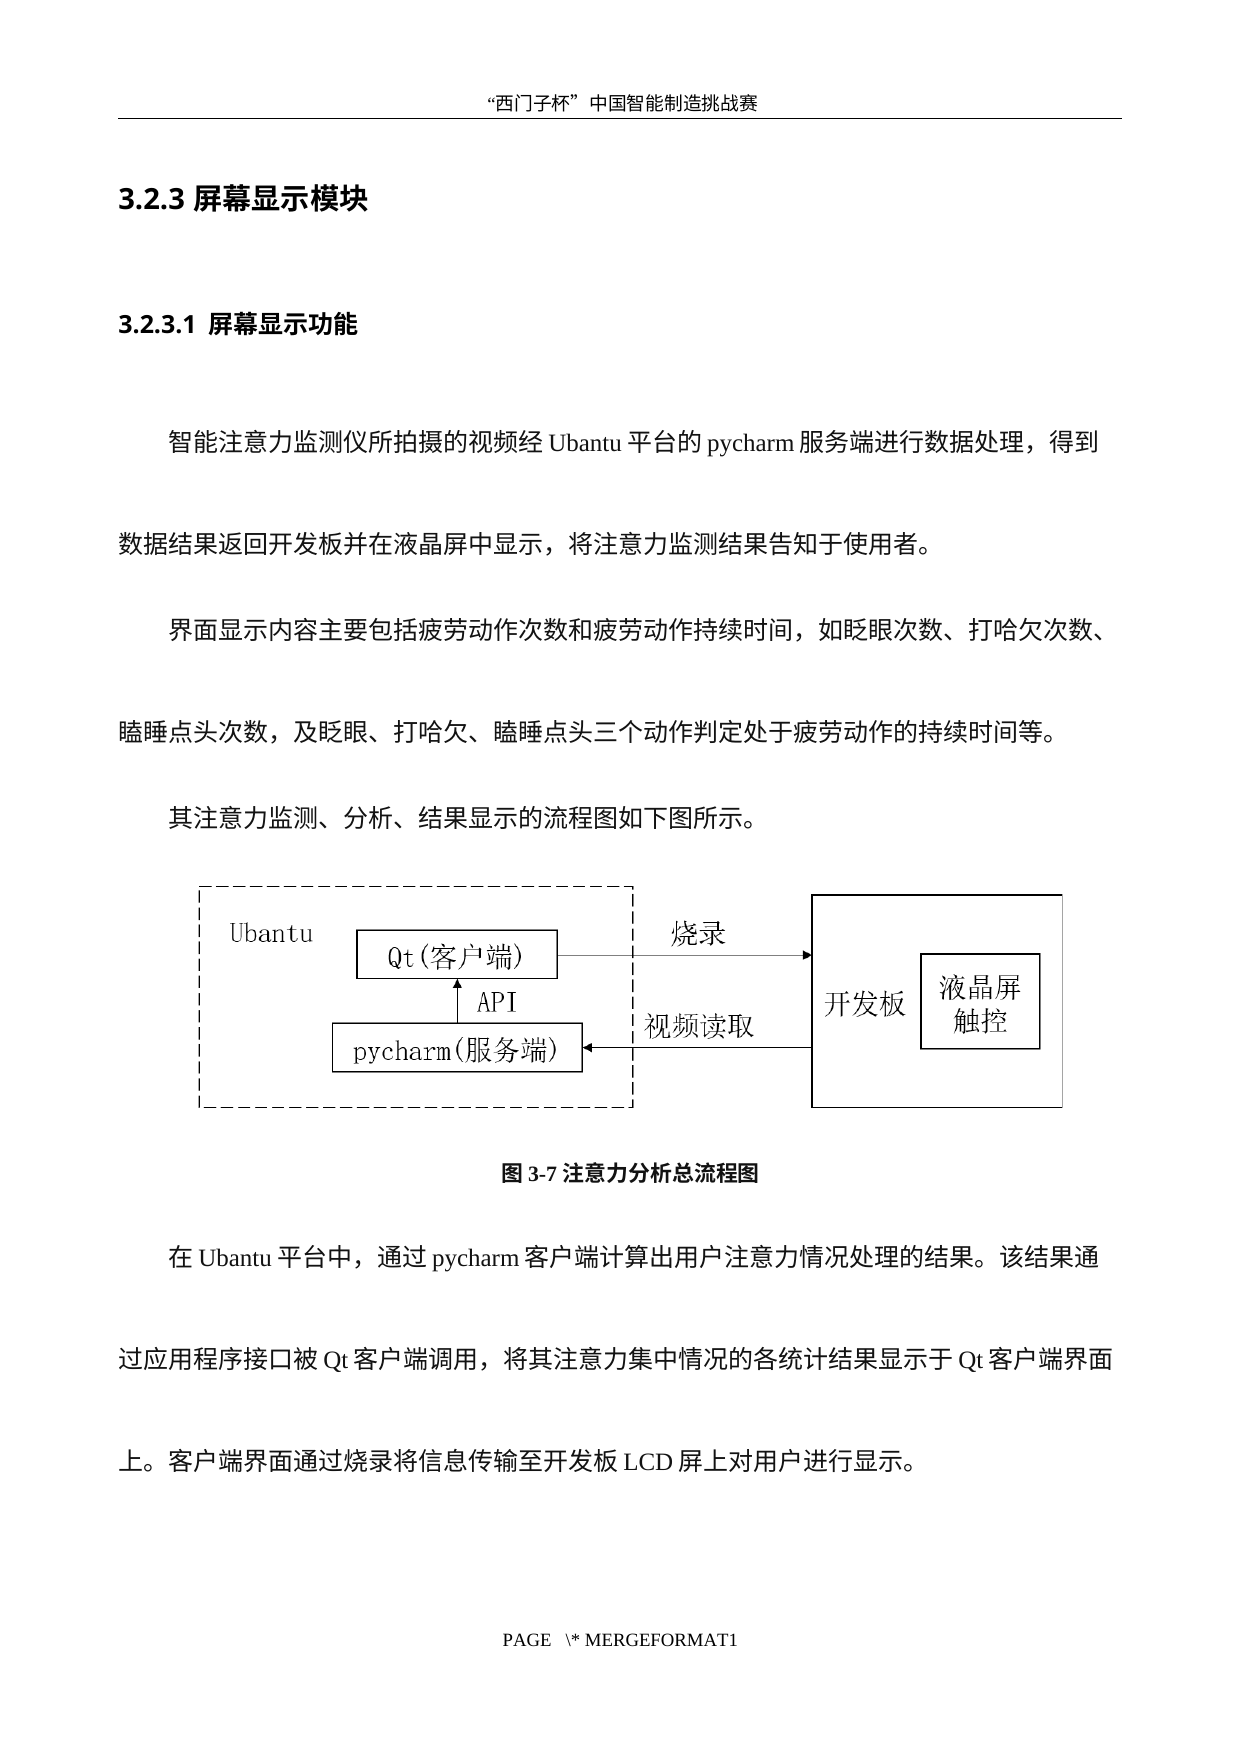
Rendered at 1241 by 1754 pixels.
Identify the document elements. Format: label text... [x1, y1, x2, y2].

text 在Ubantu平台中，通过pycharm客户端计算出用户注意力情况处理的结果。该结果通过应用程序接口被Qt客户端调用，将其注意力集中情况的各统计结果显示于Qt客户端界面上。客户端界面通过烧录将信息传输至开发板LCD屏上对用户进行显示。 [118, 1222, 1122, 1493]
text 智能注意力监测仪所拍摄的视频经Ubantu平台的pycharm服务端进行数据处理，得到数据结果返回开发板并在液晶屏中显示，将注意力监测结果告知于使用者。 [118, 407, 1122, 577]
subtitle 屏幕显示功能 [118, 290, 1122, 358]
text 界面显示内容主要包括疲劳动作次数和疲劳动作持续时间，如眨眼次数、打哈欠次数、瞌睡点头次数，及眨眼、打哈欠、瞌睡点头三个动作判定处于疲劳动作的持续时间等。 [118, 595, 1122, 765]
picture [198, 886, 1063, 1108]
text 图3-7 注意力分析总流程图 [118, 1155, 1122, 1189]
text 其注意力监测、分析、结果显示的流程图如下图所示。 [118, 783, 1122, 851]
subtitle 屏幕显示模块 [118, 164, 1122, 232]
